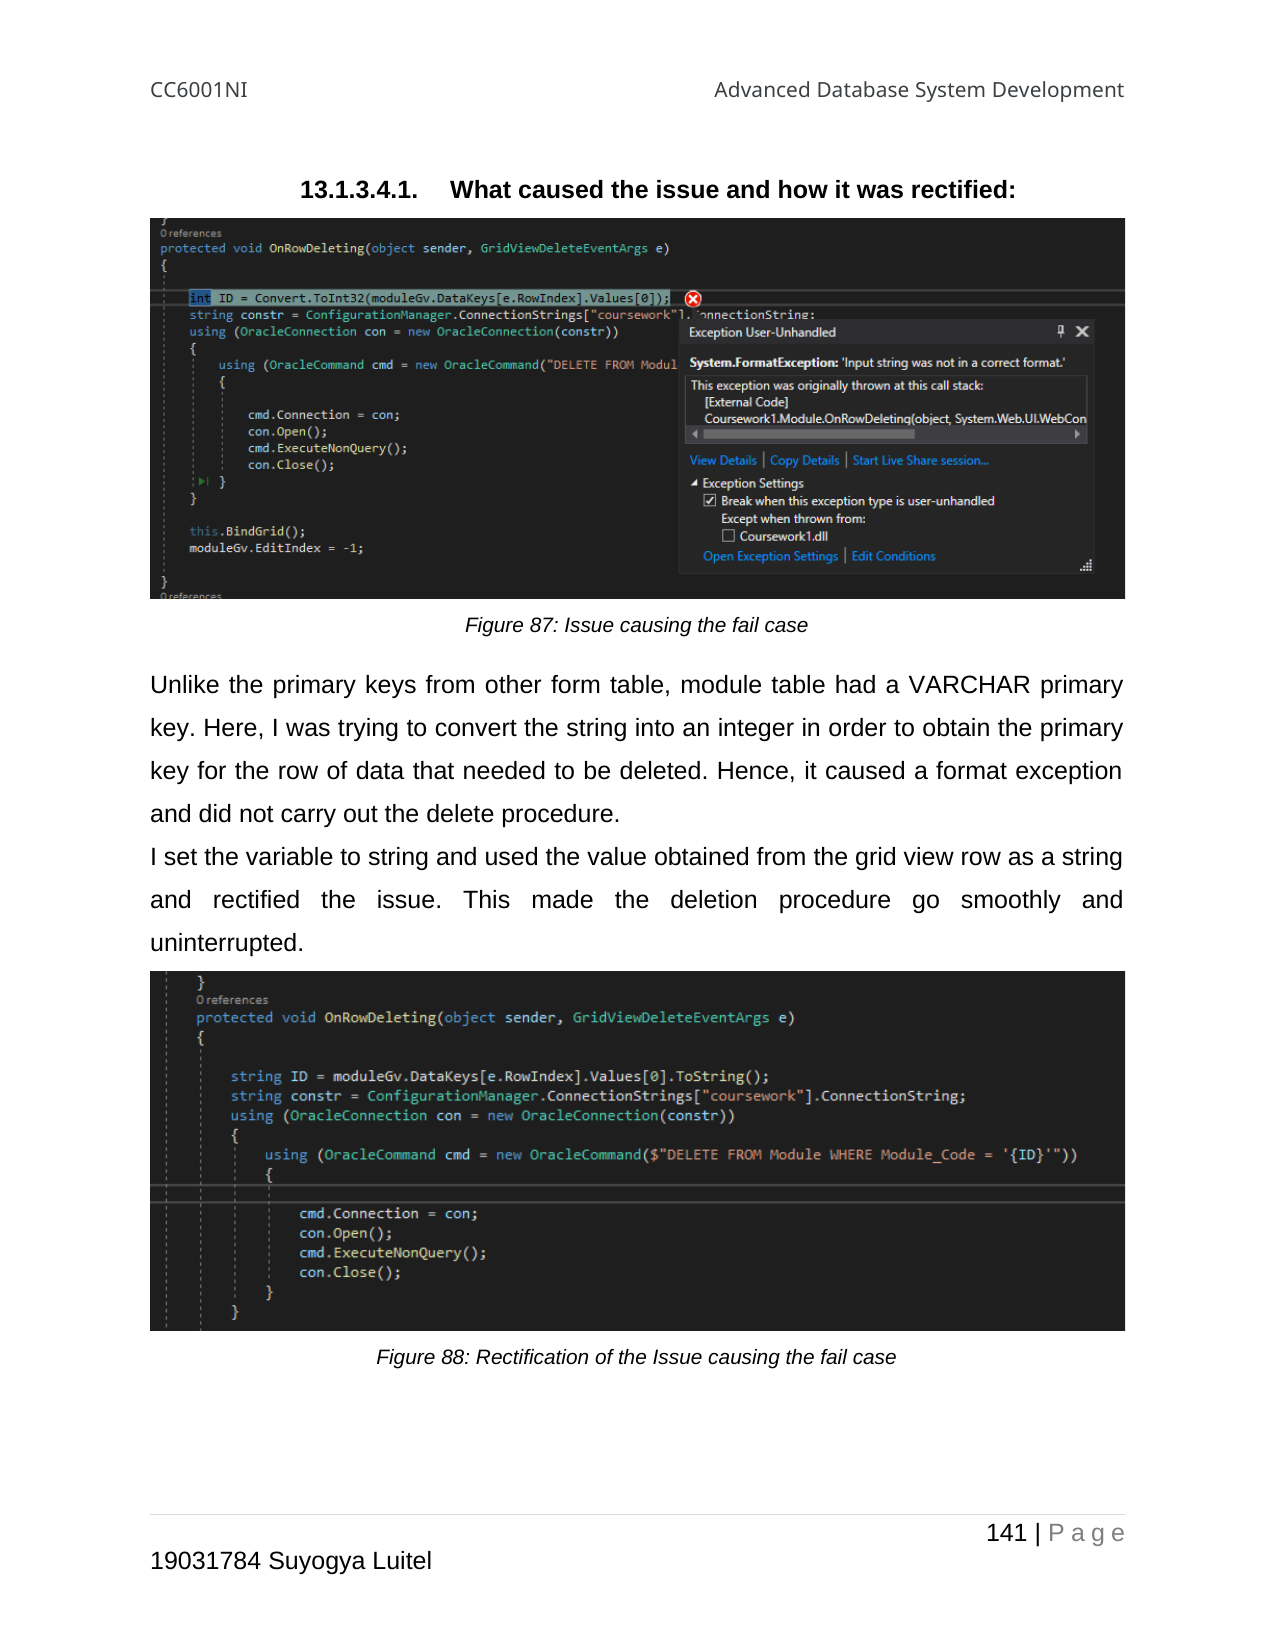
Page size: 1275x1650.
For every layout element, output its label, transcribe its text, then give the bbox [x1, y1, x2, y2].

text Figure 87: Issue causing the fail case [150, 613, 1125, 637]
picture [150, 218, 1125, 599]
text I set the variable to string and used the value obtained from the grid view row as a string and rectified the issue. This made the deletion procedure go smoothly and uninterrupted. [150, 842, 1125, 957]
picture [150, 971, 1125, 1331]
text Unlike the primary keys from other form table, module table had a VARCHAR primary key. Here, I was trying to convert the string into an integer in order to obtain the primary key for the row of data that needed to be deleted. Hence, it caused a format exception and did not carry out the delete procedure. [150, 670, 1125, 828]
subtitle What caused the issue and how it was rectified: [300, 175, 1125, 204]
text Figure 88: Rectification of the Issue causing the fail case [150, 1345, 1125, 1369]
